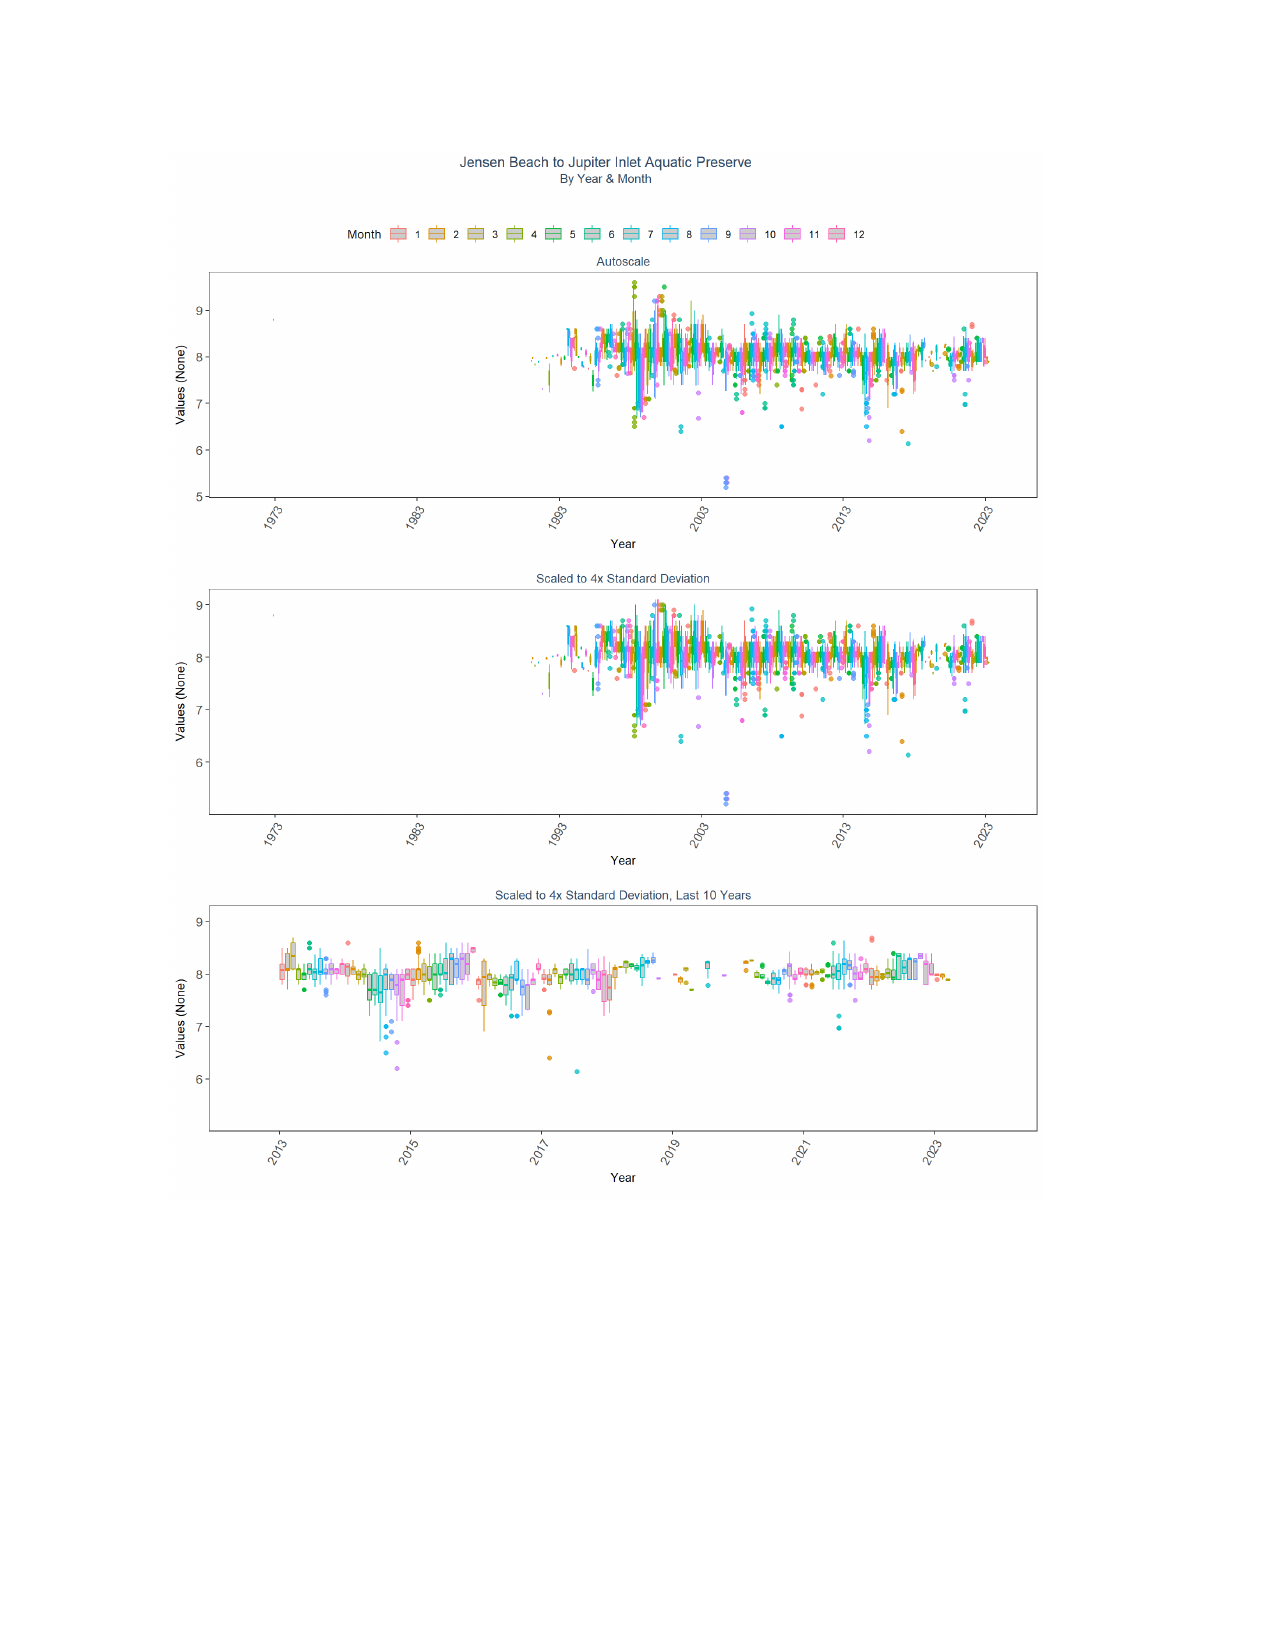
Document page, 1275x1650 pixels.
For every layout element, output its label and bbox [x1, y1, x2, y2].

picture [168, 150, 1044, 1200]
